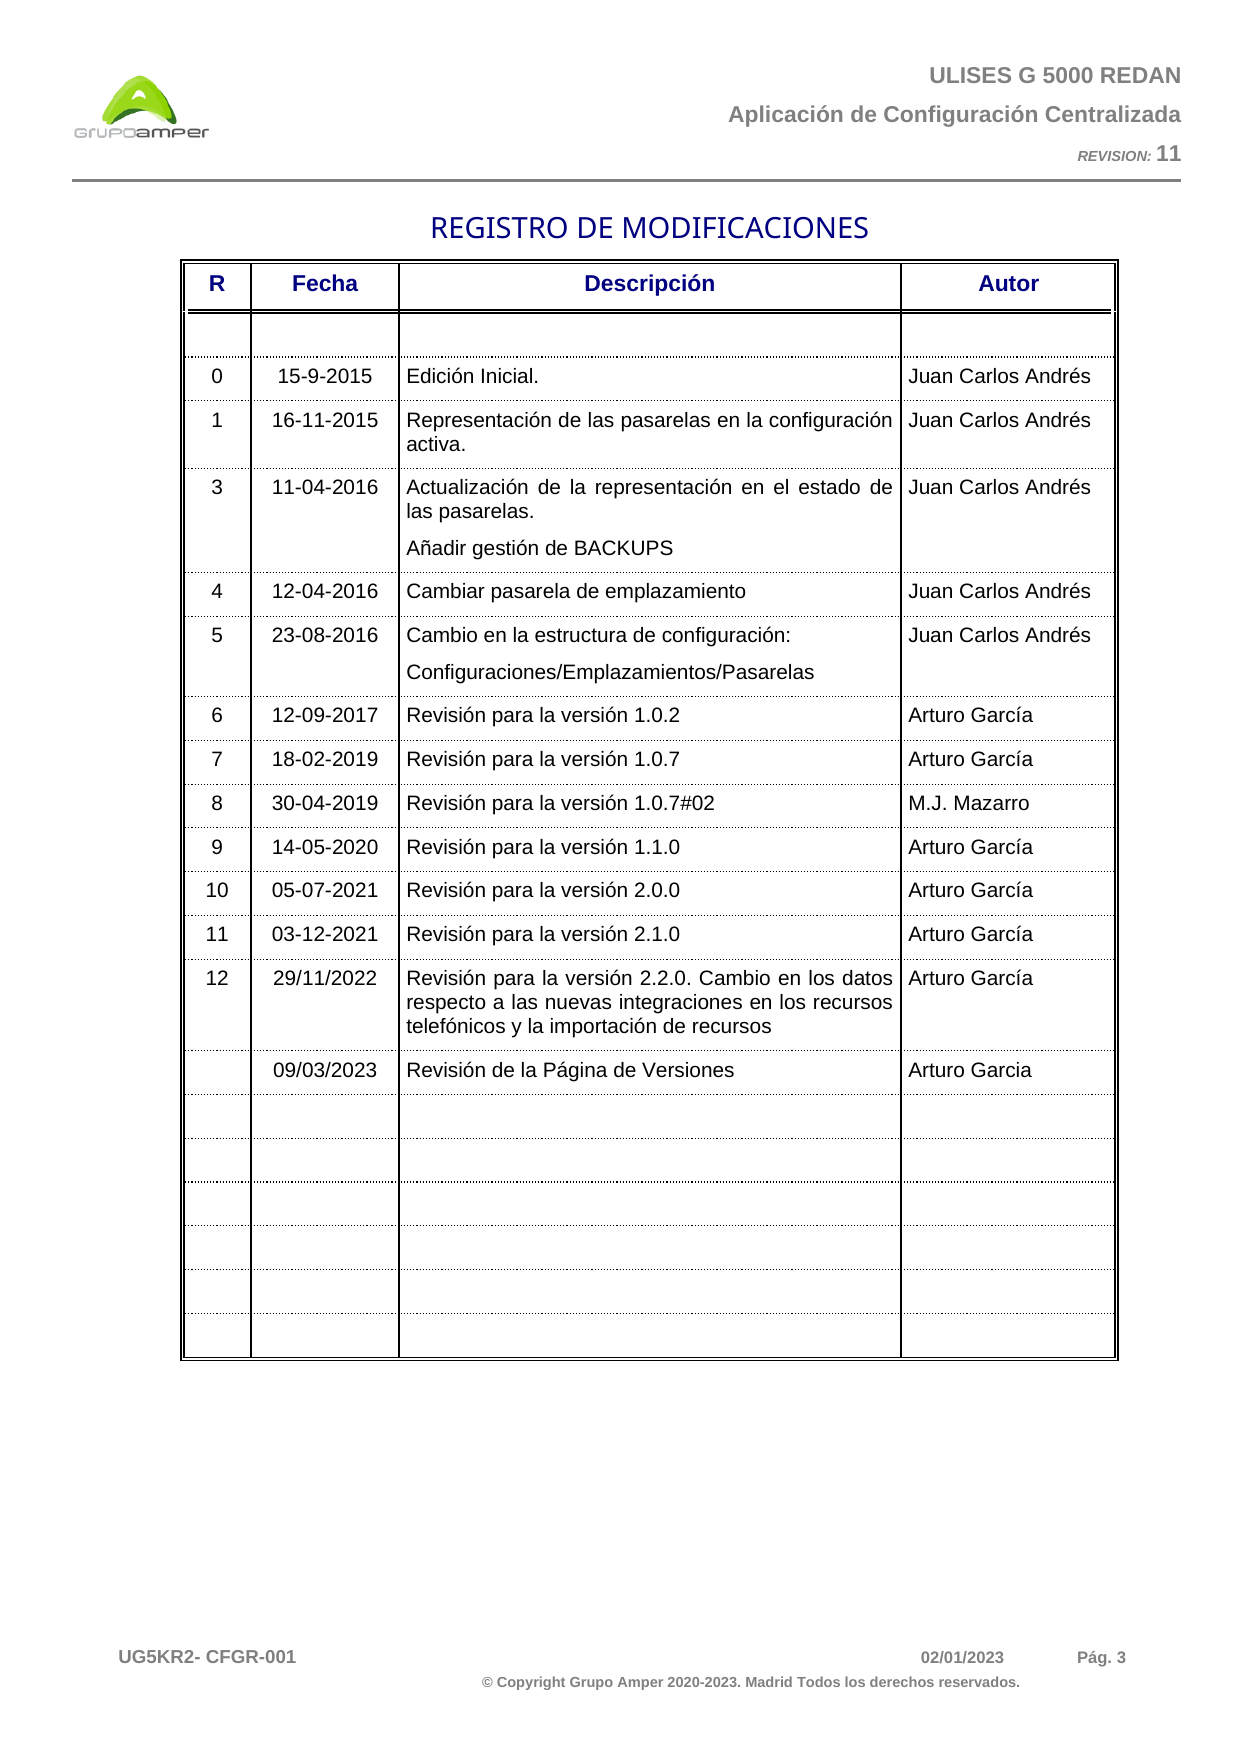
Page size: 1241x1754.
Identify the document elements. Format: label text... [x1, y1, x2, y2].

table_cell [252, 1225, 398, 1269]
table_cell Juan Carlos Andrés [902, 468, 1114, 572]
table_cell Revisión para la versión 1.0.2 [400, 696, 900, 740]
table_cell [252, 1313, 398, 1356]
table_cell [252, 314, 398, 356]
table_cell [902, 1225, 1114, 1269]
table_cell 1 [185, 400, 250, 468]
table_cell 12-04-2016 [252, 572, 398, 616]
table_cell 23-08-2016 [252, 616, 398, 696]
table_cell Arturo García [902, 959, 1114, 1050]
text REGISTRO DE MODIFICACIONES [118, 207, 1181, 247]
table_cell [902, 1181, 1114, 1225]
table_cell 8 [185, 784, 250, 827]
table_cell 12-09-2017 [252, 696, 398, 740]
table_cell 18-02-2019 [252, 740, 398, 783]
table_cell 30-04-2019 [252, 784, 398, 827]
table_cell [902, 309, 1117, 356]
table_cell [183, 309, 250, 356]
table_cell Revisión para la versión 2.1.0 [400, 915, 900, 958]
table_cell [185, 1050, 250, 1094]
table_cell [902, 1269, 1114, 1313]
table_cell [252, 1138, 398, 1181]
table_cell [252, 1181, 398, 1225]
picture [71, 64, 211, 151]
table_cell 11-04-2016 [252, 468, 398, 572]
table_cell Arturo Garcia [902, 1050, 1114, 1094]
table_cell Juan Carlos Andrés [902, 400, 1114, 468]
table_cell [902, 1313, 1114, 1356]
table_cell Arturo García [902, 740, 1114, 783]
table_cell [902, 1138, 1114, 1181]
table_cell 3 [185, 468, 250, 572]
table_cell [400, 1181, 900, 1225]
table_cell 14-05-2020 [252, 827, 398, 871]
table_cell [400, 314, 900, 356]
table_cell Actualización de la representación en el estado de las pasarelas. Añadir gestión de BACKUPS [400, 468, 900, 572]
table_cell M.J. Mazarro [902, 784, 1114, 827]
table_cell [400, 1094, 900, 1138]
table_cell Revisión para la versión 1.0.7 [400, 740, 900, 783]
table_cell 05-07-2021 [252, 871, 398, 915]
table_cell Edición Inicial. [400, 356, 900, 400]
table_cell [185, 1138, 250, 1181]
table_cell 29/11/2022 [252, 959, 398, 1050]
table_header Autor [902, 264, 1114, 309]
table_cell Arturo García [902, 871, 1114, 915]
table_cell 7 [185, 740, 250, 783]
table_cell Revisión para la versión 1.1.0 [400, 827, 900, 871]
table_header R [185, 264, 250, 309]
table_cell [400, 1313, 900, 1356]
table_cell [185, 1094, 250, 1138]
table_cell [252, 1269, 398, 1313]
table_cell 6 [185, 696, 250, 740]
table_cell [400, 1269, 900, 1313]
table_cell 15-9-2015 [252, 356, 398, 400]
table_cell [185, 1181, 250, 1225]
table_cell Representación de las pasarelas en la configuración activa. [400, 400, 900, 468]
table_cell 09/03/2023 [252, 1050, 398, 1094]
table_cell [252, 1094, 398, 1138]
table_cell Revisión para la versión 1.0.7#02 [400, 784, 900, 827]
table_cell Arturo García [902, 827, 1114, 871]
table_cell [902, 1094, 1114, 1138]
table_cell 4 [185, 572, 250, 616]
table_cell [400, 1138, 900, 1181]
table_cell Cambiar pasarela de emplazamiento [400, 572, 900, 616]
table_cell [400, 1225, 900, 1269]
table_cell 12 [185, 959, 250, 1050]
table_cell 9 [185, 827, 250, 871]
table_cell Cambio en la estructura de configuración: Configuraciones/Emplazamientos/Pasarelas [400, 616, 900, 696]
table_cell 5 [185, 616, 250, 696]
table_header Fecha [252, 264, 398, 309]
table_cell 11 [185, 915, 250, 958]
table_cell Revisión de la Página de Versiones [400, 1050, 900, 1094]
table_cell 10 [185, 871, 250, 915]
table_cell Arturo García [902, 696, 1114, 740]
table_cell Juan Carlos Andrés [902, 356, 1114, 400]
table_cell Juan Carlos Andrés [902, 572, 1114, 616]
table_cell [185, 1269, 250, 1313]
table_cell 16-11-2015 [252, 400, 398, 468]
table_cell [185, 1225, 250, 1269]
table_cell Juan Carlos Andrés [902, 616, 1114, 696]
table_cell Arturo García [902, 915, 1114, 958]
table_cell 03-12-2021 [252, 915, 398, 958]
table_cell [185, 1313, 250, 1356]
table_cell 0 [185, 356, 250, 400]
table_cell Revisión para la versión 2.0.0 [400, 871, 900, 915]
table_header Descripción [400, 264, 900, 309]
table_cell Revisión para la versión 2.2.0. Cambio en los datos respecto a las nuevas integraciones en los recursos telefónicos y la importación de recursos [400, 959, 900, 1050]
